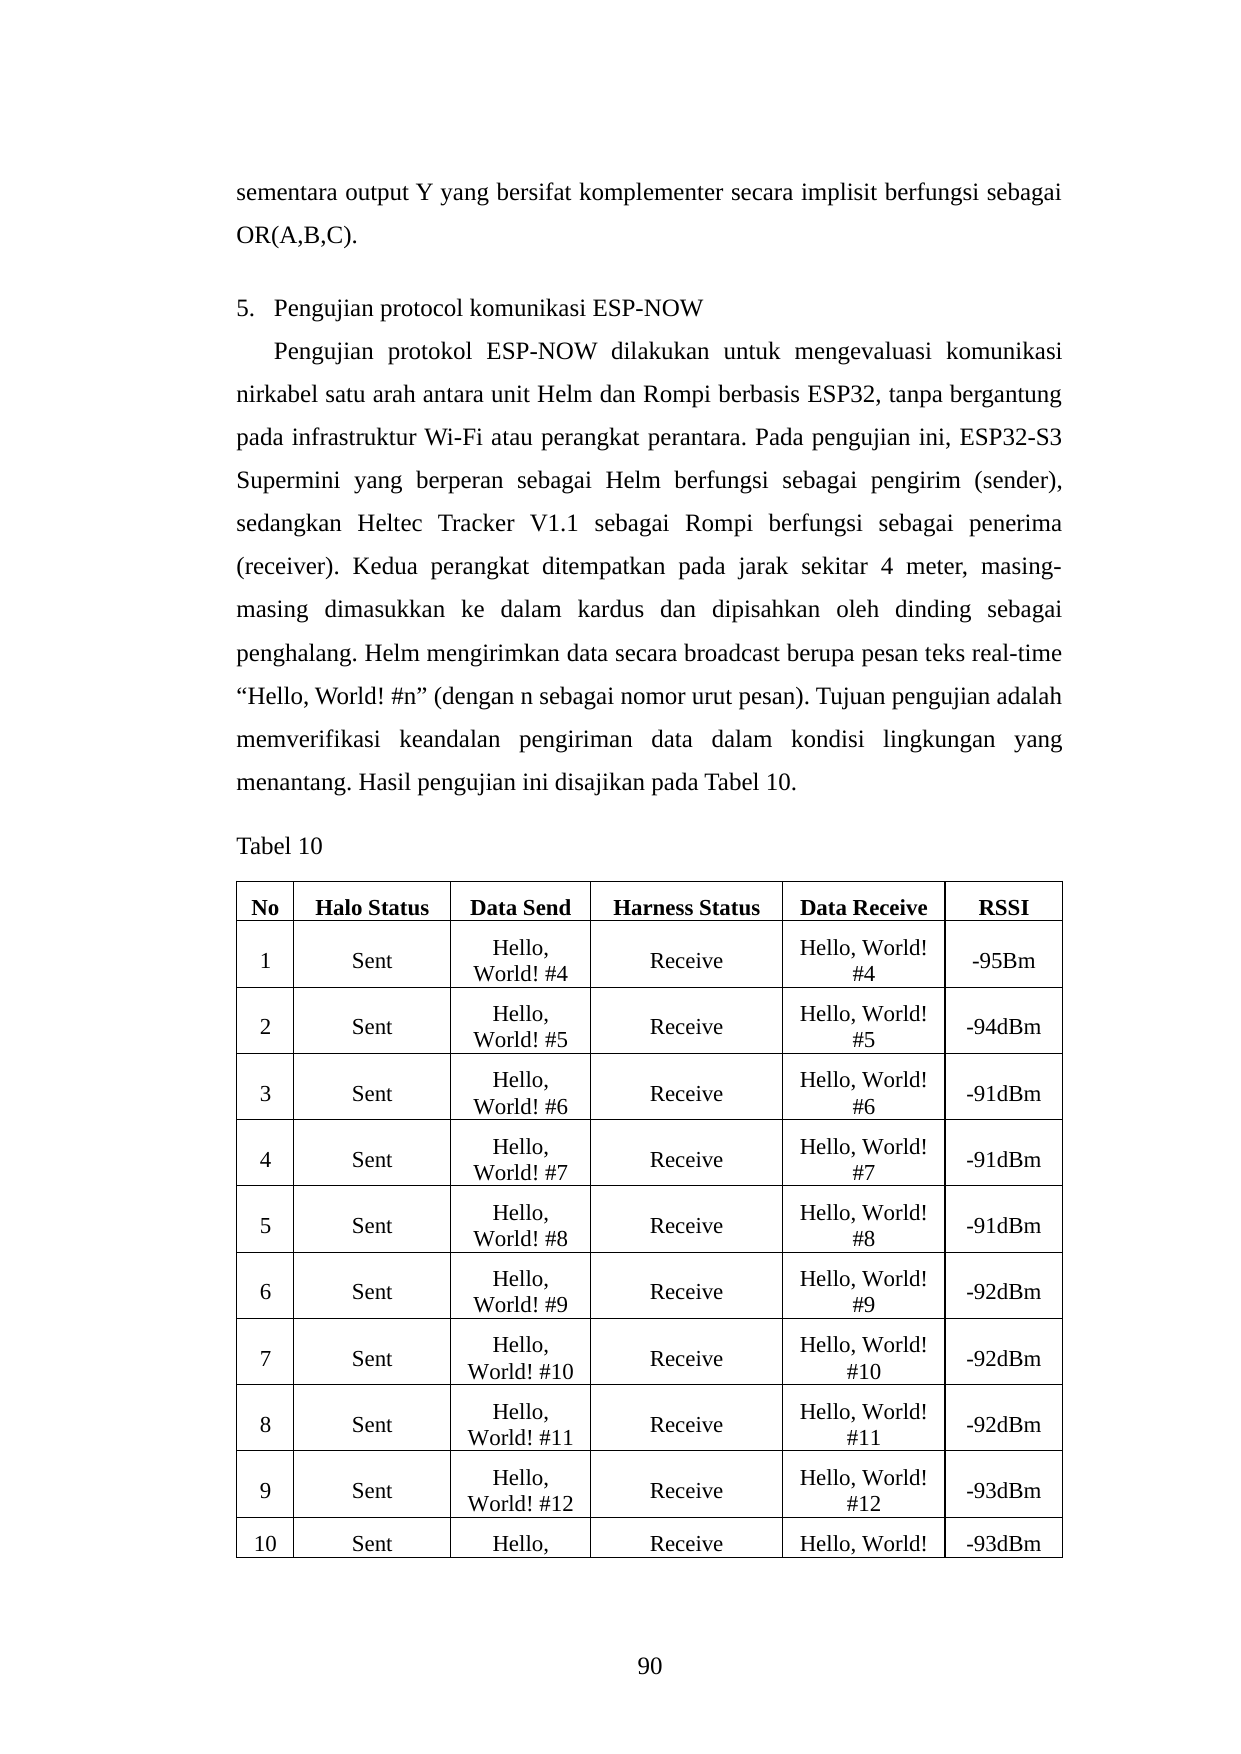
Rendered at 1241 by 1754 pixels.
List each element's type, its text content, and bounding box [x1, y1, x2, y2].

table_cell Sent [294, 921, 450, 987]
table_cell Hello, World! #8 [783, 1186, 944, 1252]
table_cell Receive [591, 1120, 782, 1185]
table_cell Sent [294, 988, 450, 1053]
table_cell -92dBm [946, 1319, 1062, 1384]
table_cell Hello, World! #13 [451, 1518, 590, 1557]
table_cell Hello, World! #9 [783, 1253, 944, 1318]
table_cell -94dBm [946, 988, 1062, 1053]
table_cell -92dBm [946, 1253, 1062, 1318]
table_cell -92dBm [946, 1385, 1062, 1450]
table_header Data Send [451, 882, 590, 920]
list Pengujian protocol komunikasi ESP-NOW [236, 293, 1063, 321]
table_cell -93dBm [946, 1451, 1062, 1517]
table_cell 3 [237, 1054, 293, 1119]
table_header No [237, 882, 293, 920]
table_cell Hello, World! #5 [783, 988, 944, 1053]
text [236, 177, 1063, 249]
table_cell Hello, World! #7 [783, 1120, 944, 1185]
table_cell Hello, World! #10 [451, 1319, 590, 1384]
table_cell 2 [237, 988, 293, 1053]
table_cell Hello, World! #6 [783, 1054, 944, 1119]
table_cell 8 [237, 1385, 293, 1450]
table_cell Hello, World! #4 [783, 921, 944, 987]
table_cell 9 [237, 1451, 293, 1517]
table_cell Hello, World! #9 [451, 1253, 590, 1318]
table_cell Receive [591, 988, 782, 1053]
table_cell -91dBm [946, 1186, 1062, 1252]
table_cell 1 [237, 921, 293, 987]
table_cell Receive [591, 1186, 782, 1252]
table_header Halo Status [294, 882, 450, 920]
table_cell Hello, World! #8 [451, 1186, 590, 1252]
table_cell Hello, World! #5 [451, 988, 590, 1053]
table_cell 10 [237, 1518, 293, 1557]
text Pengujian protokol ESP-NOW dilakukan untuk mengevaluasi komunikasi nirkabel satu arah antara unit Helm dan Rompi berbasis ESP32, tanpa bergantung pada infrastruktur Wi-Fi atau perangkat perantara. Pada pengujian ini, ESP32-S3 Supermini yang berperan sebagai Helm berfungsi sebagai pengirim (sender), sedangkan Heltec Tracker V1.1 sebagai Rompi berfungsi sebagai penerima (receiver). Kedua perangkat ditempatkan pada jarak sekitar 4 meter, masing-masing dimasukkan ke dalam kardus dan dipisahkan oleh dinding sebagai penghalang. Helm mengirimkan data secara broadcast berupa pesan teks real-time “Hello, World! #n” (dengan n sebagai nomor urut pesan). Tujuan pengujian adalah memverifikasi keandalan pengiriman data dalam kondisi lingkungan yang menantang. Hasil pengujian ini disajikan pada Tabel 10. [236, 336, 1063, 796]
table_cell 7 [237, 1319, 293, 1384]
table_cell Hello, World! #13 [783, 1518, 944, 1557]
table_cell Sent [294, 1319, 450, 1384]
table_cell Receive [591, 1253, 782, 1318]
table_cell Hello, World! #12 [451, 1451, 590, 1517]
table_cell Hello, World! #11 [451, 1385, 590, 1450]
table_cell Hello, World! #6 [451, 1054, 590, 1119]
table_header Harness Status [591, 882, 782, 920]
table_cell Hello, World! #7 [451, 1120, 590, 1185]
table_cell Sent [294, 1054, 450, 1119]
table_cell Hello, World! #10 [783, 1319, 944, 1384]
table_cell Receive [591, 1451, 782, 1517]
table_cell Sent [294, 1451, 450, 1517]
table_cell Sent [294, 1385, 450, 1450]
table_header RSSI [946, 882, 1062, 920]
table_cell Receive [591, 1518, 782, 1557]
table_cell Sent [294, 1186, 450, 1252]
table_cell Sent [294, 1253, 450, 1318]
table_cell -91dBm [946, 1120, 1062, 1185]
text Tabel 10 [236, 831, 1063, 860]
table_cell -91dBm [946, 1054, 1062, 1119]
table_cell 6 [237, 1253, 293, 1318]
table_cell Sent [294, 1518, 450, 1557]
table_cell Receive [591, 1385, 782, 1450]
table_cell 4 [237, 1120, 293, 1185]
table_cell Hello, World! #4 [451, 921, 590, 987]
table_cell Receive [591, 921, 782, 987]
table_cell 5 [237, 1186, 293, 1252]
table_cell -93dBm [946, 1518, 1062, 1557]
table_cell Sent [294, 1120, 450, 1185]
table_cell -95Bm [946, 921, 1062, 987]
table_cell Hello, World! #12 [783, 1451, 944, 1517]
table_header Data Receive [783, 882, 944, 920]
table_cell Receive [591, 1319, 782, 1384]
table_cell Receive [591, 1054, 782, 1119]
table_cell Hello, World! #11 [783, 1385, 944, 1450]
